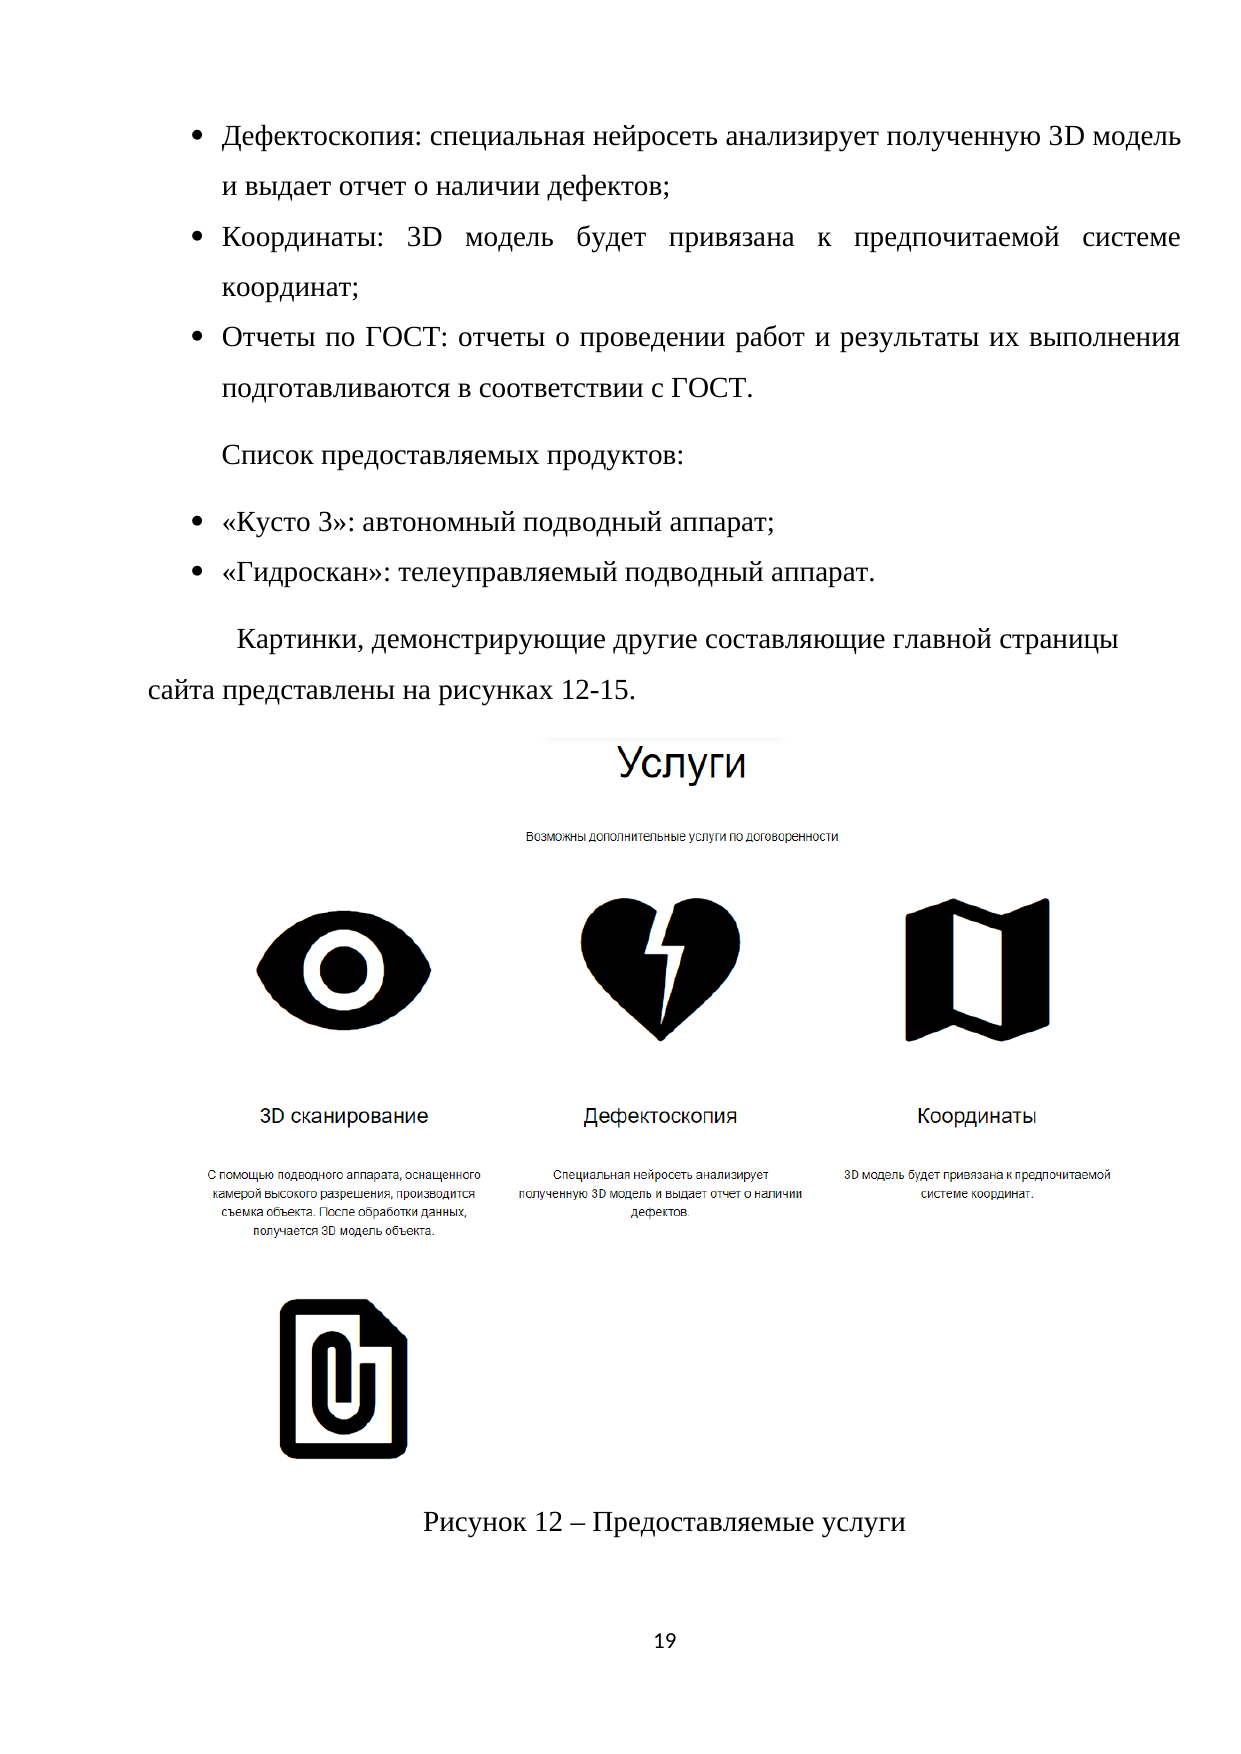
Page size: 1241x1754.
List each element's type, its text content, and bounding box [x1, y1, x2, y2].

text Список предоставляемых продуктов: [148, 437, 1181, 471]
list «Гидроскан»: телеуправляемый подводный аппарат. [192, 554, 1181, 588]
list Дефектоскопия: специальная нейросеть анализирует полученную 3D модель и выдает отчет о наличии дефектов; [192, 118, 1181, 202]
list Отчеты по ГОСТ: отчеты о проведении работ и результаты их выполнения подготавливаются в соответствии с ГОСТ. [192, 319, 1181, 403]
picture [199, 738, 1130, 1474]
text Картинки, демонстрирующие другие составляющие главной страницы сайта представлены на рисунках 12-15. [148, 621, 1181, 705]
list «Кусто 3»: автономный подводный аппарат; [192, 504, 1181, 538]
text Рисунок 12 – Предоставляемые услуги [148, 1504, 1181, 1537]
list Координаты: 3D модель будет привязана к предпочитаемой системе координат; [192, 219, 1181, 303]
